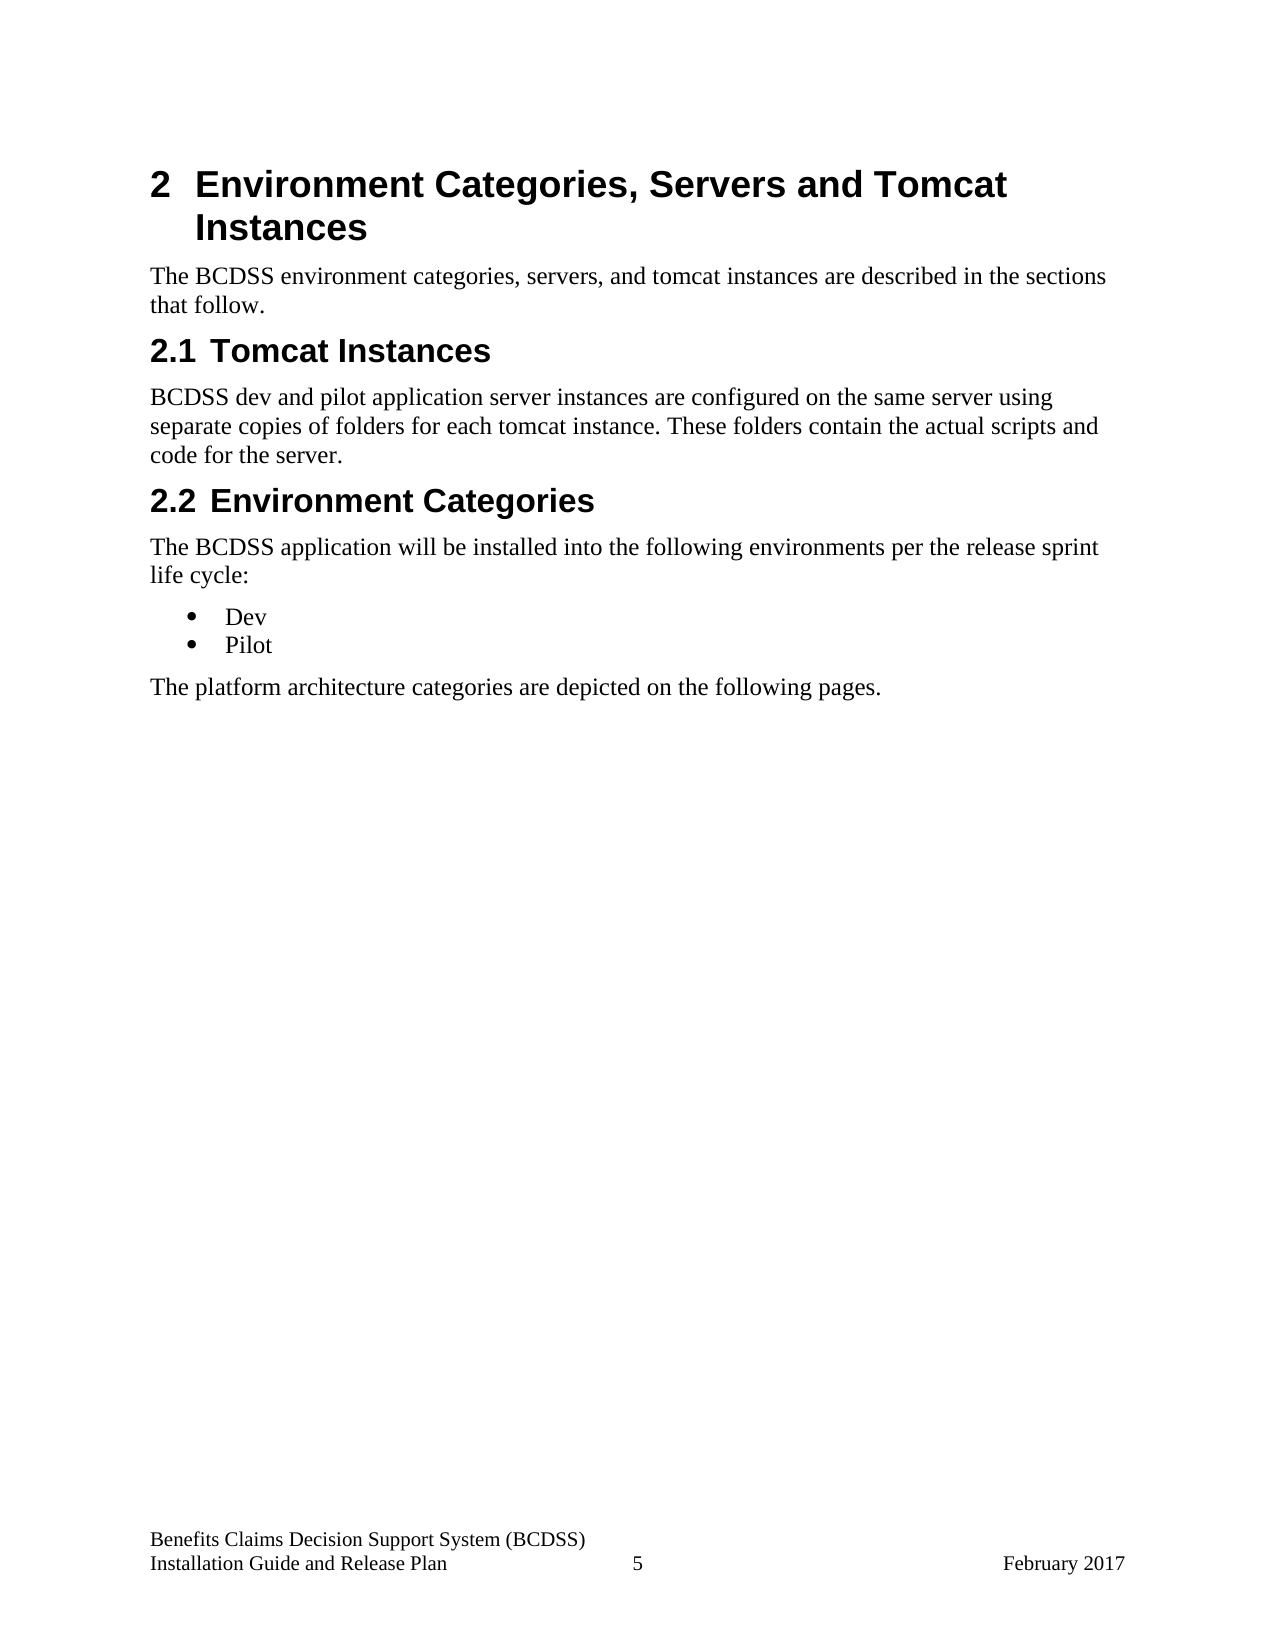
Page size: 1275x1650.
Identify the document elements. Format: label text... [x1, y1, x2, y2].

subtitle Tomcat Instances [150, 331, 1125, 370]
list Pilot [187, 631, 1125, 659]
text The BCDSS application will be installed into the following environments per the release sprint life cycle: [150, 532, 1125, 589]
subtitle Environment Categories, Servers and Tomcat Instances [150, 162, 1125, 249]
text BCDSS dev and pilot application server instances are configured on the same server using separate copies of folders for each tomcat instance. These folders contain the actual scripts and code for the server. [150, 382, 1125, 468]
subtitle Environment Categories [150, 481, 1125, 519]
text The platform architecture categories are depicted on the following pages. [150, 672, 1125, 701]
text The BCDSS environment categories, servers, and tomcat instances are described in the sections that follow. [150, 261, 1125, 319]
list Dev [187, 602, 1125, 631]
